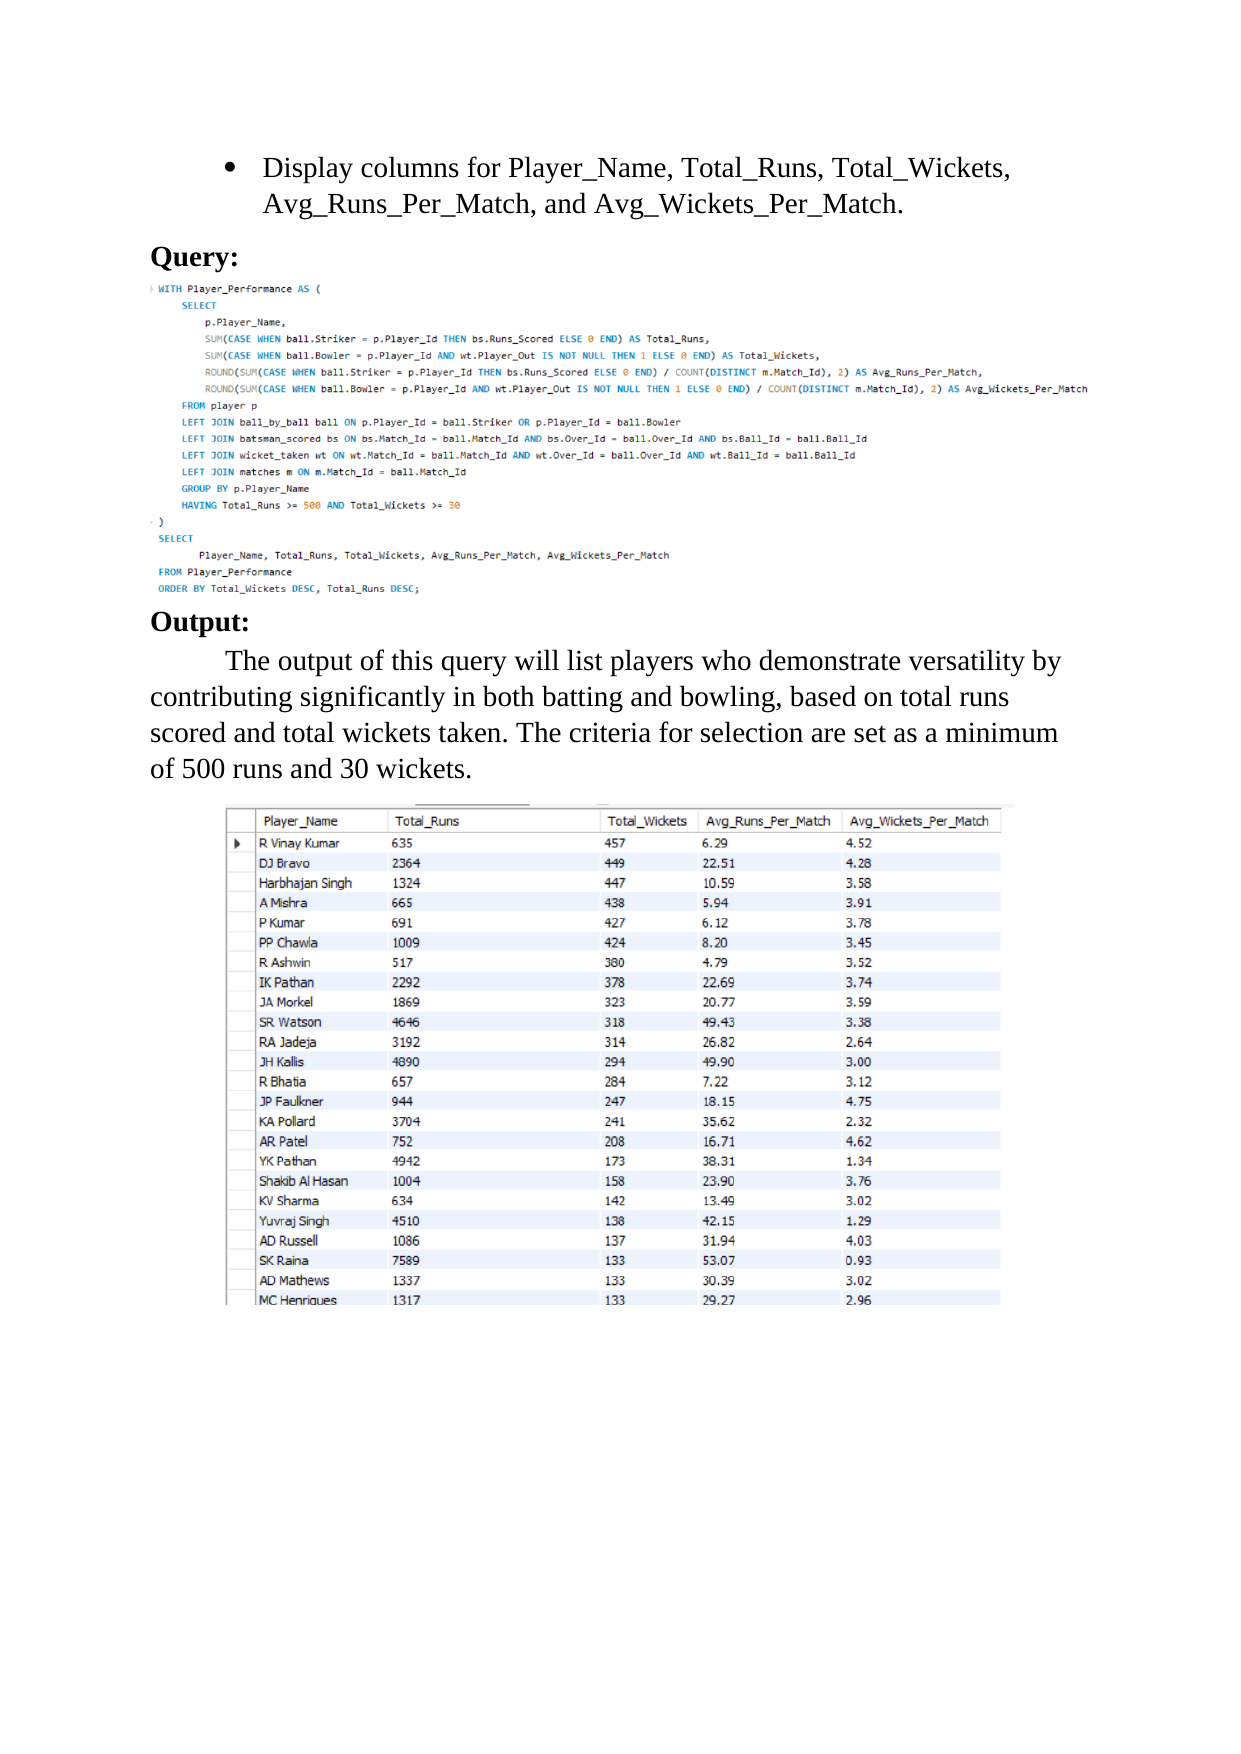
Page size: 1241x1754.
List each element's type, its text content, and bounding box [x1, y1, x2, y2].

text Query: [150, 239, 1090, 273]
text Output: [150, 604, 1090, 638]
text The output of this query will list players who demonstrate versatility by contributing significantly in both batting and bowling, based on total runs scored and total wickets taken. The criteria for selection are set as a minimum of 500 runs and 30 wickets. [150, 643, 1090, 785]
picture [150, 277, 1091, 601]
list Display columns for Player_Name, Total_Runs, Total_Wickets, Avg_Runs_Per_Match, and Avg_Wickets_Per_Match. [225, 150, 1090, 220]
picture [225, 804, 1016, 1305]
